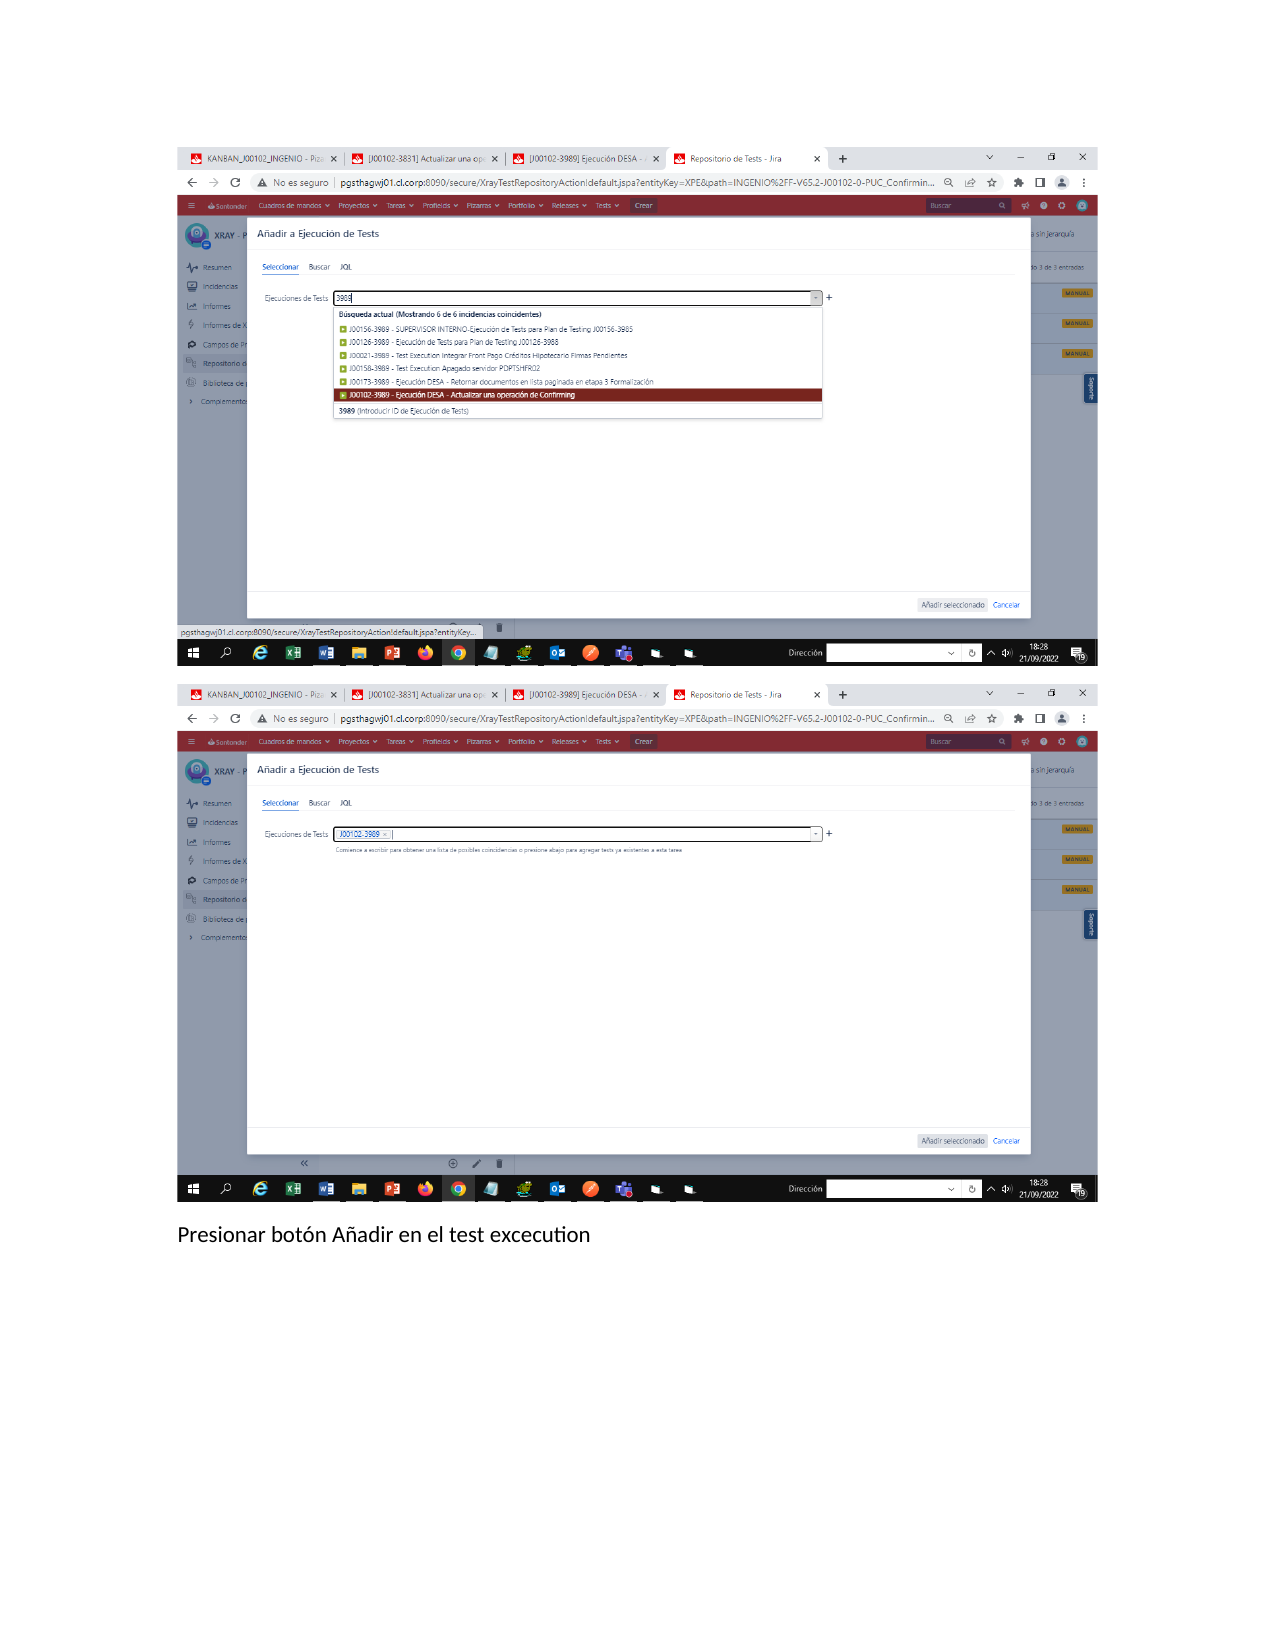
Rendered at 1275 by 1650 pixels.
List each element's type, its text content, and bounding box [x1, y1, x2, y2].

picture [177, 147, 1098, 666]
text Presionar botón Añadir en el test excecution [177, 1221, 1098, 1248]
picture [177, 684, 1098, 1202]
